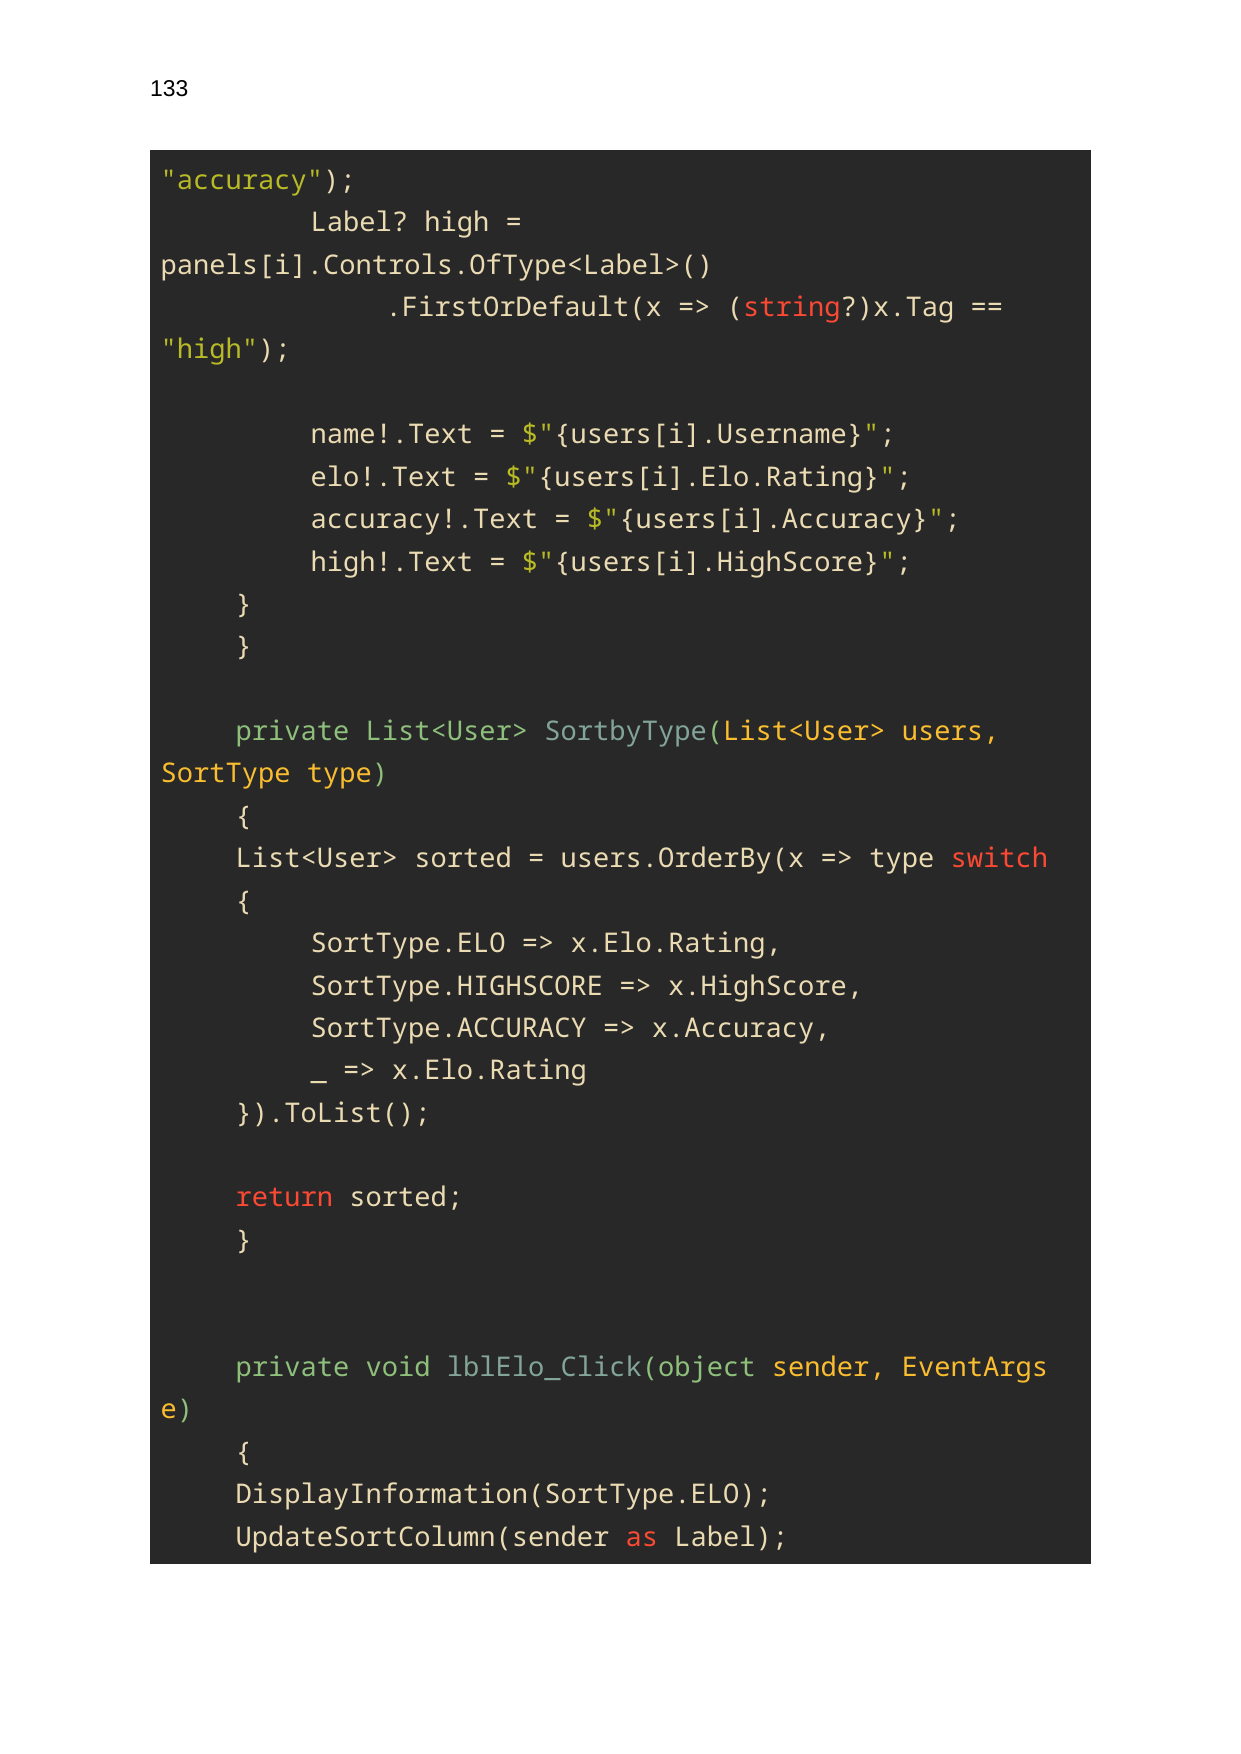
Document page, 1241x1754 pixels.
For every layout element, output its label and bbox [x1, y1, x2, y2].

table_header [150, 150, 1091, 1564]
